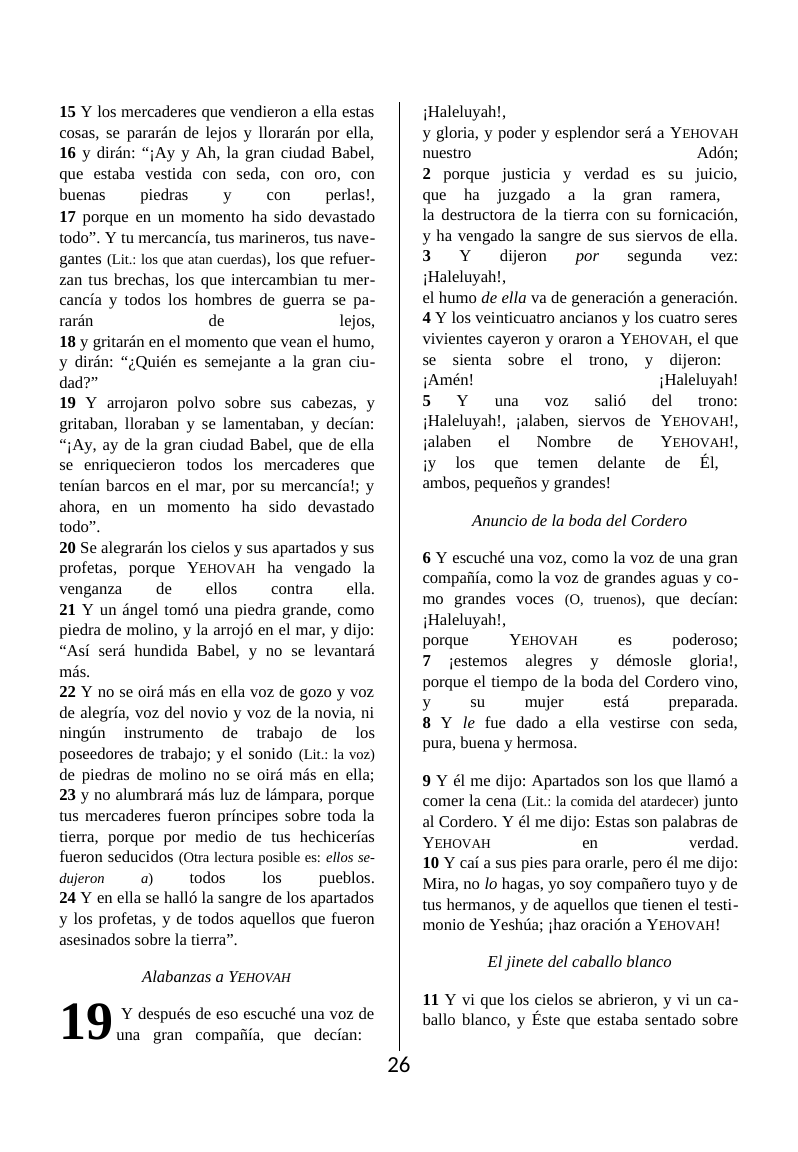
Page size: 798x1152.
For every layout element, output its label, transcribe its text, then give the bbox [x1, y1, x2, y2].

text El jinete del caballo blanco [422, 952, 738, 971]
text Anuncio de la boda del Cordero [422, 510, 738, 529]
text 9 Y él me dijo: Apartados son los que llamó a comer la cena (Lit.: la comida del atardecer) junto al Cordero. Y él me dijo: Estas son palabras de Yehovah en verdad. 10 Y caí a sus pies para orarle, pero él me dijo: Mira, no lo hagas, yo soy compañero tuyo y de tus hermanos, y de aquellos que tienen el testimonio de Yeshúa; ¡haz oración a Yehovah! [422, 771, 738, 934]
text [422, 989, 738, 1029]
text Alabanzas a Yehovah [59, 967, 375, 986]
text 6 Y escuché una voz, como la voz de una gran compañía, como la voz de grandes aguas y como grandes voces (O, truenos), que decían: ¡Haleluyah!, porque Yehovah es poderoso; 7 ¡estemos alegres y démosle gloria!, porque el tiempo de la boda del Cordero vino, y su mujer está preparada. 8 Y le fue dado a ella vestirse con seda, pura, buena y hermosa. [422, 548, 738, 752]
text Y después de eso escuché una voz de una gran compañía, que decían: ¡Haleluyah!, y gloria, y poder y esplendor será a Yehovah nuestro Adón; 2 porque justicia y verdad es su juicio, que ha juzgado a la gran ramera, la destructora de la tierra con su fornicación, y ha vengado la sangre de sus siervos de ella. 3 Y dijeron por segunda vez: ¡Haleluyah!, el humo de ella va de generación a generación. 4 Y los veinticuatro ancianos y los cuatro seres vivientes cayeron y oraron a Yehovah, el que se sienta sobre el trono, y dijeron: ¡Amén! ¡Haleluyah! 5 Y una voz salió del trono: ¡Haleluyah!, ¡alaben, siervos de Yehovah!, ¡alaben el Nombre de Yehovah!, ¡y los que temen delante de Él, ambos, pequeños y grandes! [422, 102, 738, 492]
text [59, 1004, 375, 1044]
